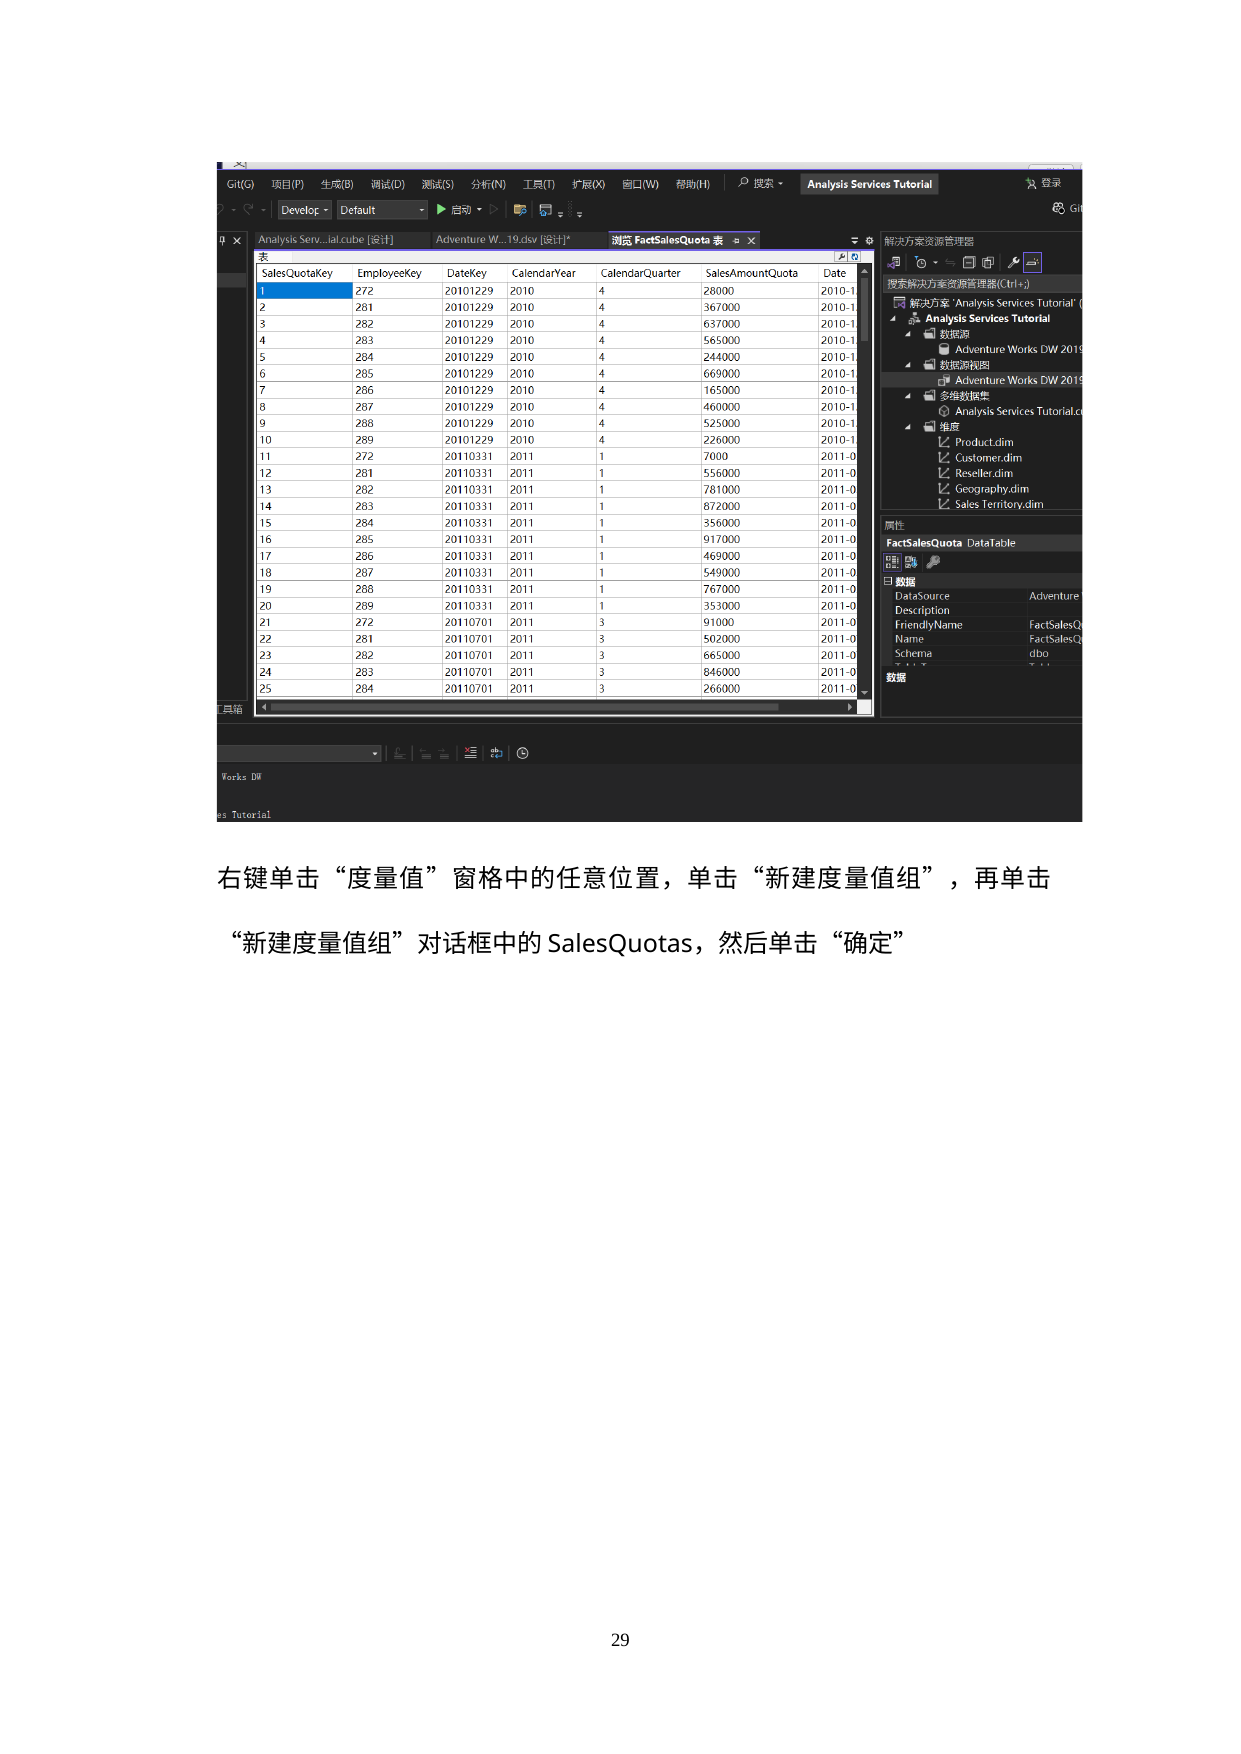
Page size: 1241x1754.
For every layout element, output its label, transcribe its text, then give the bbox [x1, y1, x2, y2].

picture [216, 162, 1083, 822]
text 右键单击“度量值”窗格中的任意位置，单击“新建度量值组”，再单击“新建度量值组”对话框中的 SalesQuotas，然后单击“确定” [217, 844, 1053, 974]
